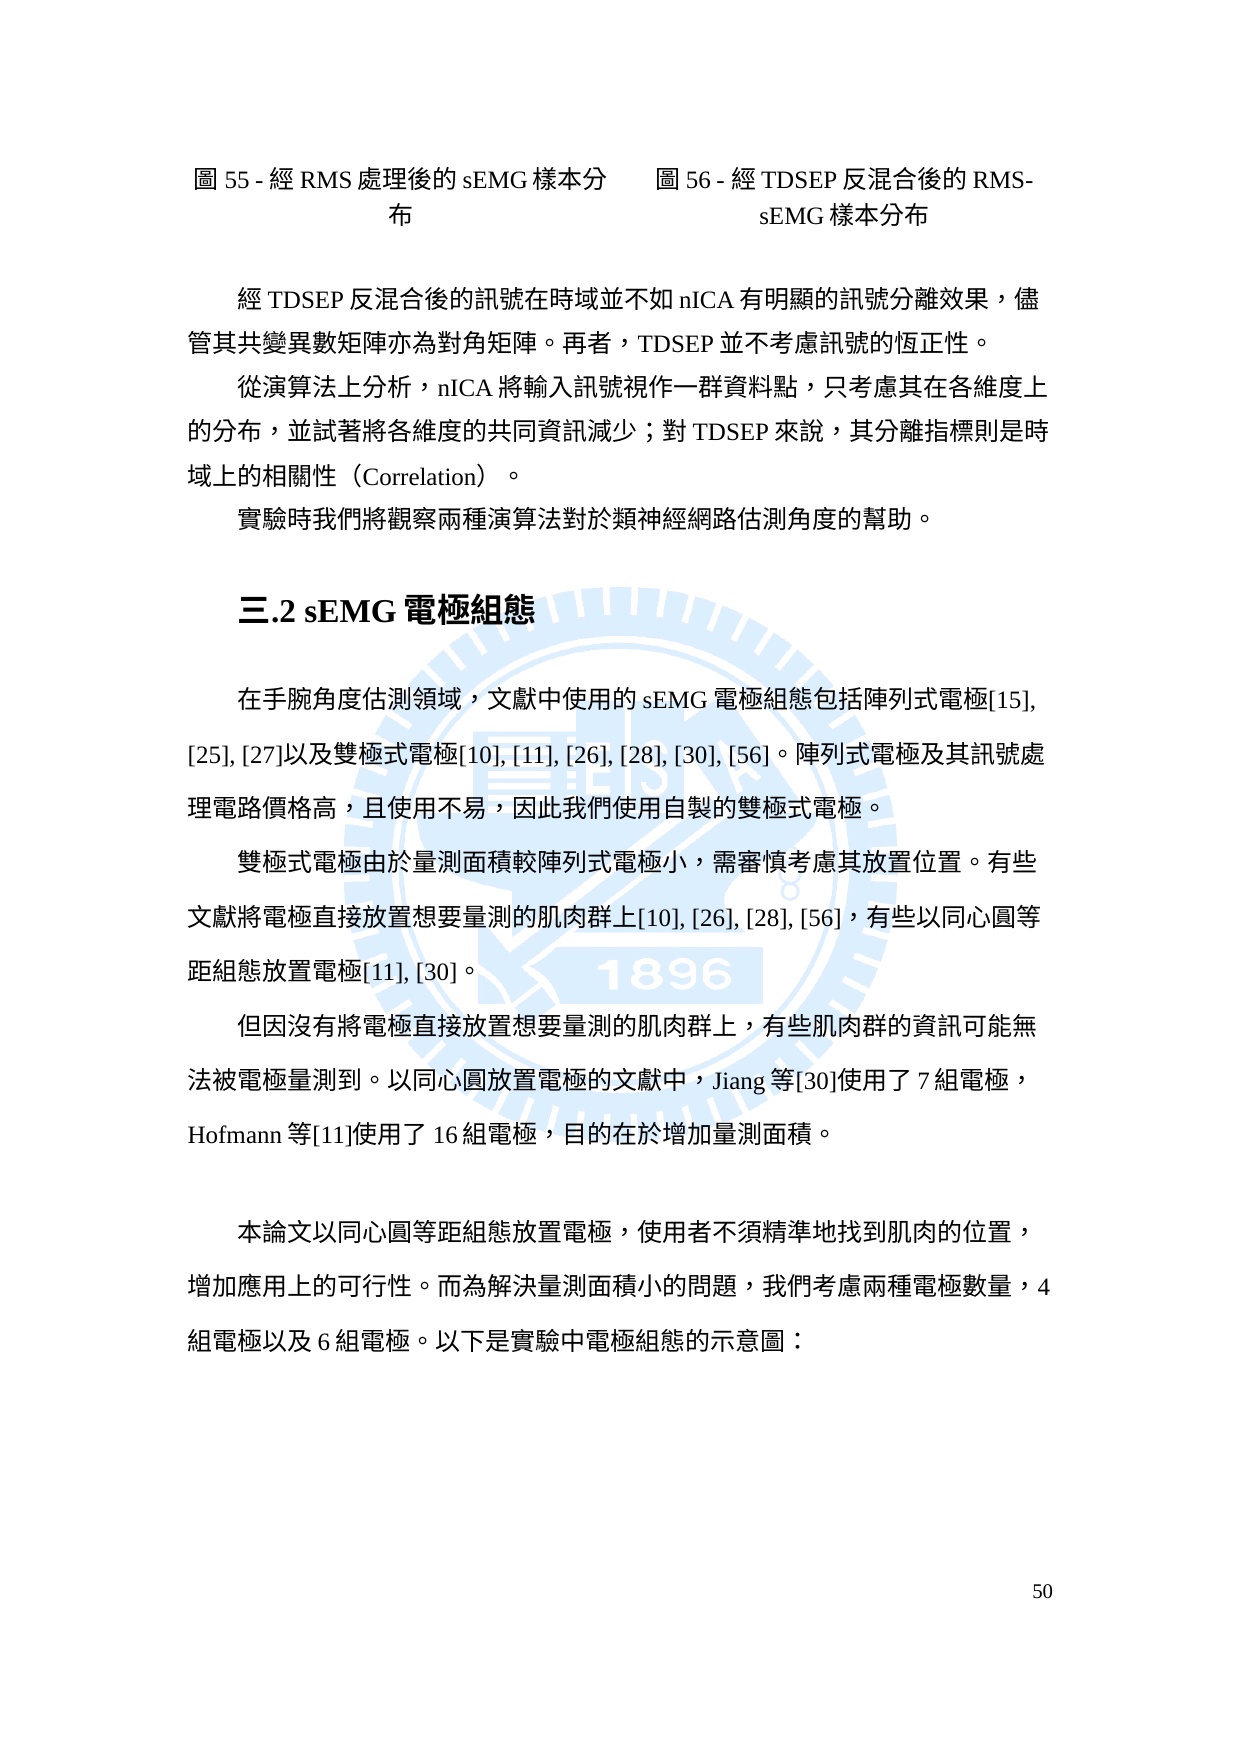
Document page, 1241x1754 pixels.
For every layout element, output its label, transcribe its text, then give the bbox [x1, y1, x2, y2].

text 從演算法上分析，nICA將輸入訊號視作一群資料點，只考慮其在各維度上的分布，並試著將各維度的共同資訊減少；對TDSEP來說，其分離指標則是時域上的相關性（Correlation）。 [187, 364, 1053, 496]
subtitle sEMG電極組態 [187, 583, 1053, 632]
table_cell 圖 56 - 經TDSEP反混合後的RMS-sEMG樣本分布 [625, 159, 1063, 276]
text 實驗時我們將觀察兩種演算法對於類神經網路估測角度的幫助。 [187, 496, 1053, 540]
text 本論文以同心圓等距組態放置電極，使用者不須精準地找到肌肉的位置，增加應用上的可行性。而為解決量測面積小的問題，我們考慮兩種電極數量，4組電極以及6組電極。以下是實驗中電極組態的示意圖： [187, 1212, 1053, 1357]
text 雙極式電極由於量測面積較陣列式電極小，需審慎考慮其放置位置。有些文獻將電極直接放置想要量測的肌肉群上[10], [26], [28], [56]，有些以同心圓等距組態放置電極[11], [30]。 [187, 843, 1053, 988]
text 但因沒有將電極直接放置想要量測的肌肉群上，有些肌肉群的資訊可能無法被電極量測到。以同心圓放置電極的文獻中，Jiang等[30]使用了7組電極，Hofmann等[11]使用了16組電極，目的在於增加量測面積。 [187, 1006, 1053, 1151]
table_cell 圖 55 - 經RMS處理後的sEMG樣本分布 [176, 159, 625, 276]
text 經TDSEP反混合後的訊號在時域並不如nICA有明顯的訊號分離效果，儘管其共變異數矩陣亦為對角矩陣。再者，TDSEP並不考慮訊號的恆正性。 [187, 276, 1053, 364]
text 在手腕角度估測領域，文獻中使用的sEMG電極組態包括陣列式電極[15], [25], [27]以及雙極式電極[10], [11], [26], [28], [30], [56]。陣列式電極及其訊號處理電路價格高，且使用不易，因此我們使用自製的雙極式電極。 [187, 680, 1053, 825]
